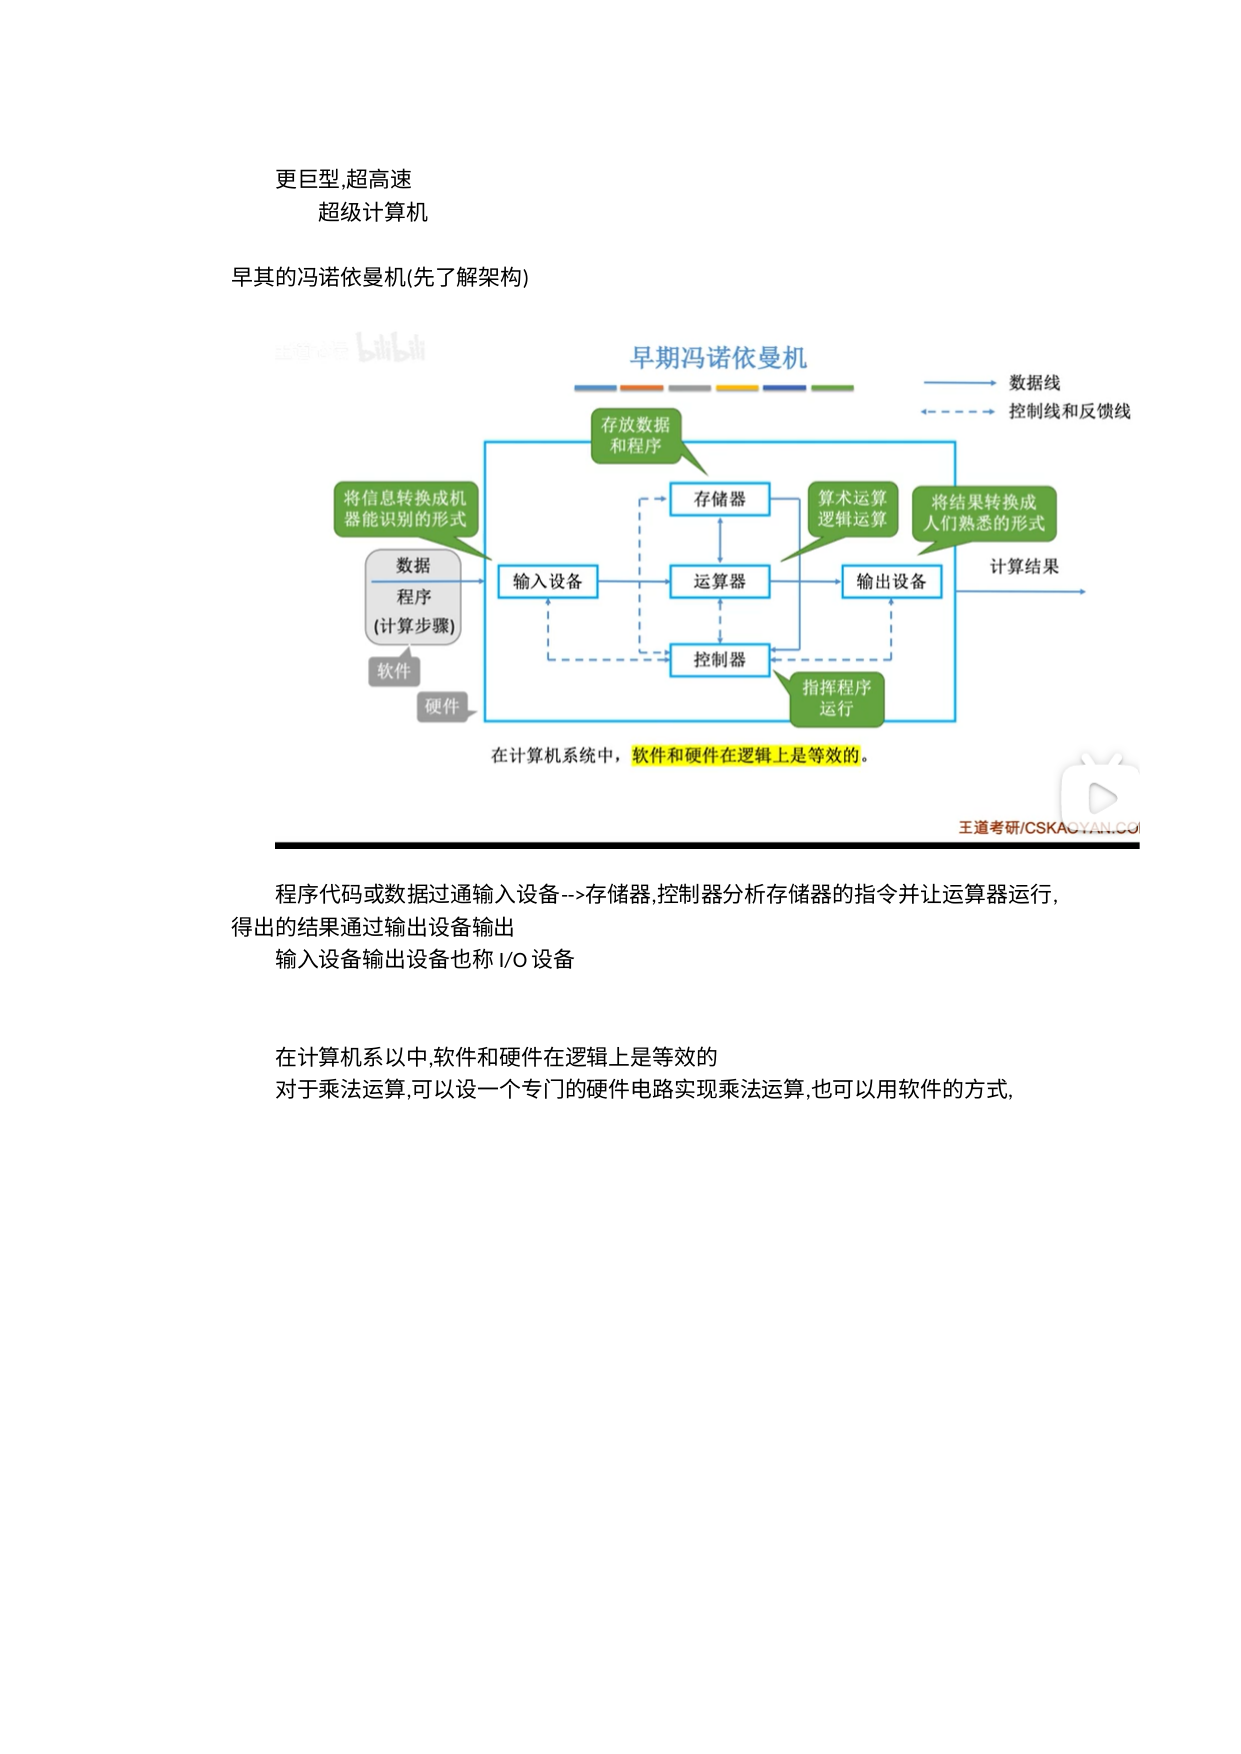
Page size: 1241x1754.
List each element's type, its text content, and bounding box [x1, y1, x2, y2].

text 早其的冯诺依曼机(先了解架构) [187, 259, 1053, 292]
picture [275, 324, 1140, 849]
text 在计算机系以中,软件和硬件在逻辑上是等效的 [231, 1039, 1053, 1072]
text 超级计算机 [187, 194, 1053, 227]
text 程序代码或数据过通输入设备-->存储器,控制器分析存储器的指令并让运算器运行,得出的结果通过输出设备输出 [231, 877, 1053, 942]
text 更巨型,超高速 [187, 162, 1053, 194]
text 输入设备输出设备也称 I/O设备 [231, 942, 1053, 974]
text 对于乘法运算,可以设一个专门的硬件电路实现乘法运算,也可以用软件的方式, [231, 1072, 1053, 1104]
